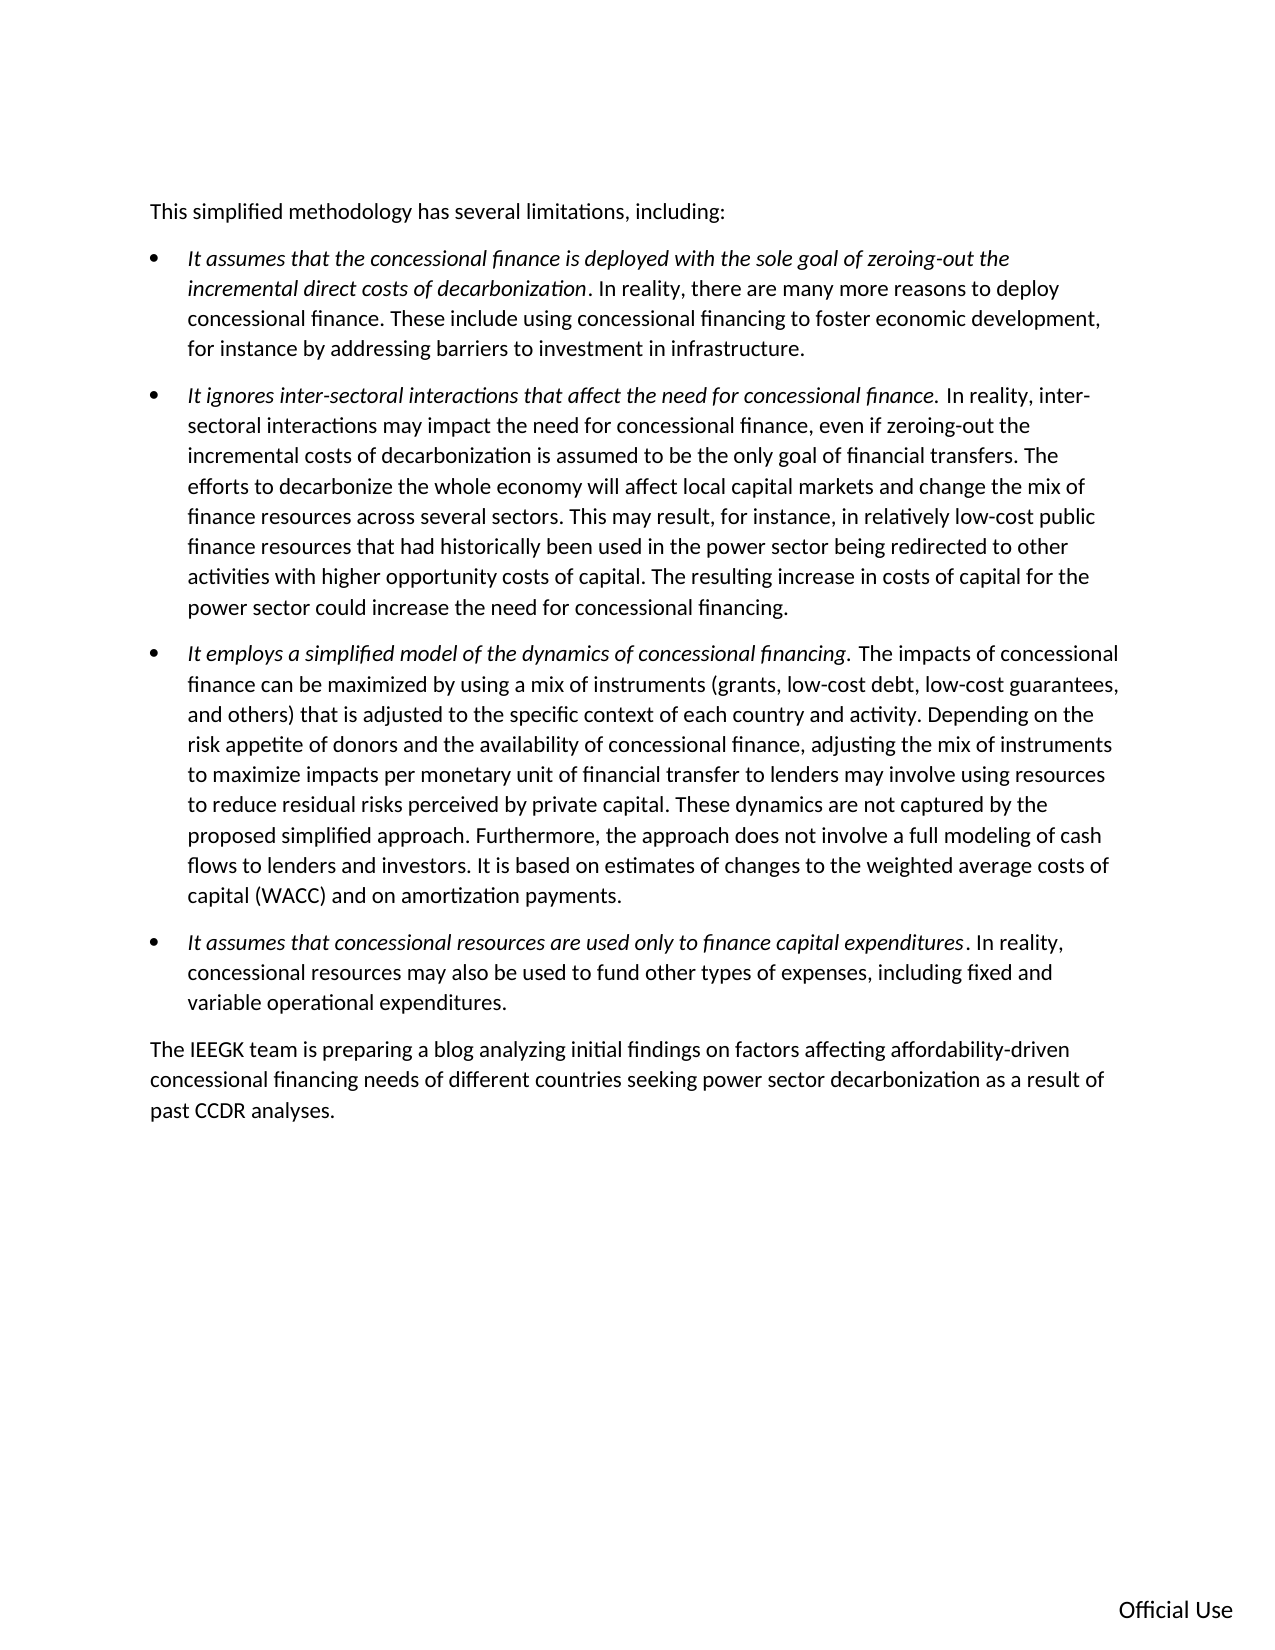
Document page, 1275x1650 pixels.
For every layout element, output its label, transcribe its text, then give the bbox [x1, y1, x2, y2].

text This simplified methodology has several limitations, including: [150, 197, 1125, 225]
list It employs a simplified model of the dynamics of concessional financing. The impacts of concessional finance can be maximized by using a mix of instruments (grants, low-cost debt, low-cost guarantees, and others) that is adjusted to the specific context of each country and activity. Depending on the risk appetite of donors and the availability of concessional finance, adjusting the mix of instruments to maximize impacts per monetary unit of financial transfer to lenders may involve using resources to reduce residual risks perceived by private capital. These dynamics are not captured by the proposed simplified approach. Furthermore, the approach does not involve a full modeling of cash flows to lenders and investors. It is based on estimates of changes to the weighted average costs of capital (WACC) and on amortization payments. [150, 639, 1125, 909]
text The IEEGK team is preparing a blog analyzing initial findings on factors affecting affordability-driven concessional financing needs of different countries seeking power sector decarbonization as a result of past CCDR analyses. [150, 1035, 1125, 1124]
list It ignores inter-sectoral interactions that affect the need for concessional finance. In reality, inter-sectoral interactions may impact the need for concessional finance, even if zeroing-out the incremental costs of decarbonization is assumed to be the only goal of financial transfers. The efforts to decarbonize the whole economy will affect local capital markets and change the mix of finance resources across several sectors. This may result, for instance, in relatively low-cost public finance resources that had historically been used in the power sector being redirected to other activities with higher opportunity costs of capital. The resulting increase in costs of capital for the power sector could increase the need for concessional financing. [150, 381, 1125, 621]
list It assumes that concessional resources are used only to finance capital expenditures. In reality, concessional resources may also be used to fund other types of expenses, including fixed and variable operational expenditures. [150, 928, 1125, 1017]
list It assumes that the concessional finance is deployed with the sole goal of zeroing-out the incremental direct costs of decarbonization. In reality, there are many more reasons to deploy concessional finance. These include using concessional financing to foster economic development, for instance by addressing barriers to investment in infrastructure. [150, 244, 1125, 362]
